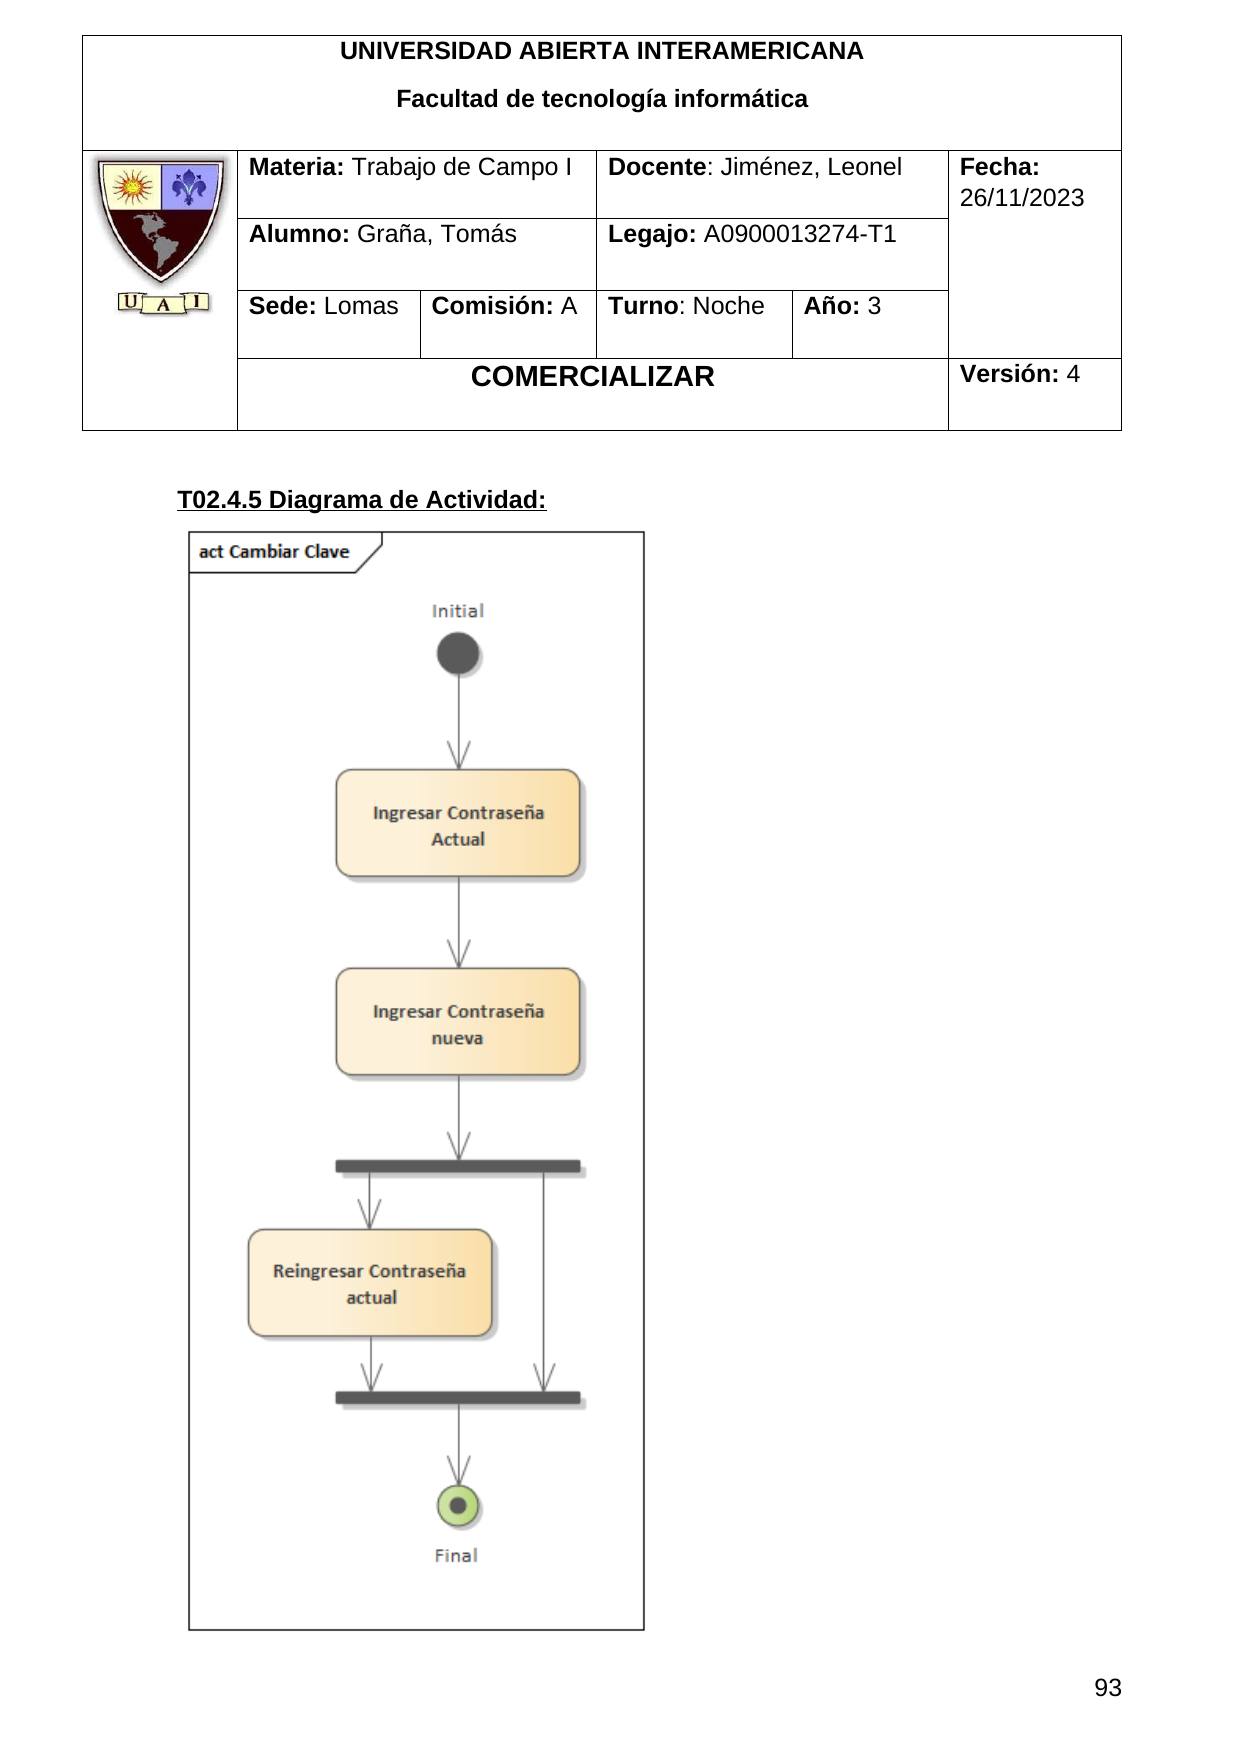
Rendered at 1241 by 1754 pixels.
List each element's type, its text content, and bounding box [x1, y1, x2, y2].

picture [87, 151, 234, 320]
picture [177, 520, 655, 1642]
subtitle T02.4.5 Diagrama de Actividad: [177, 485, 1122, 513]
